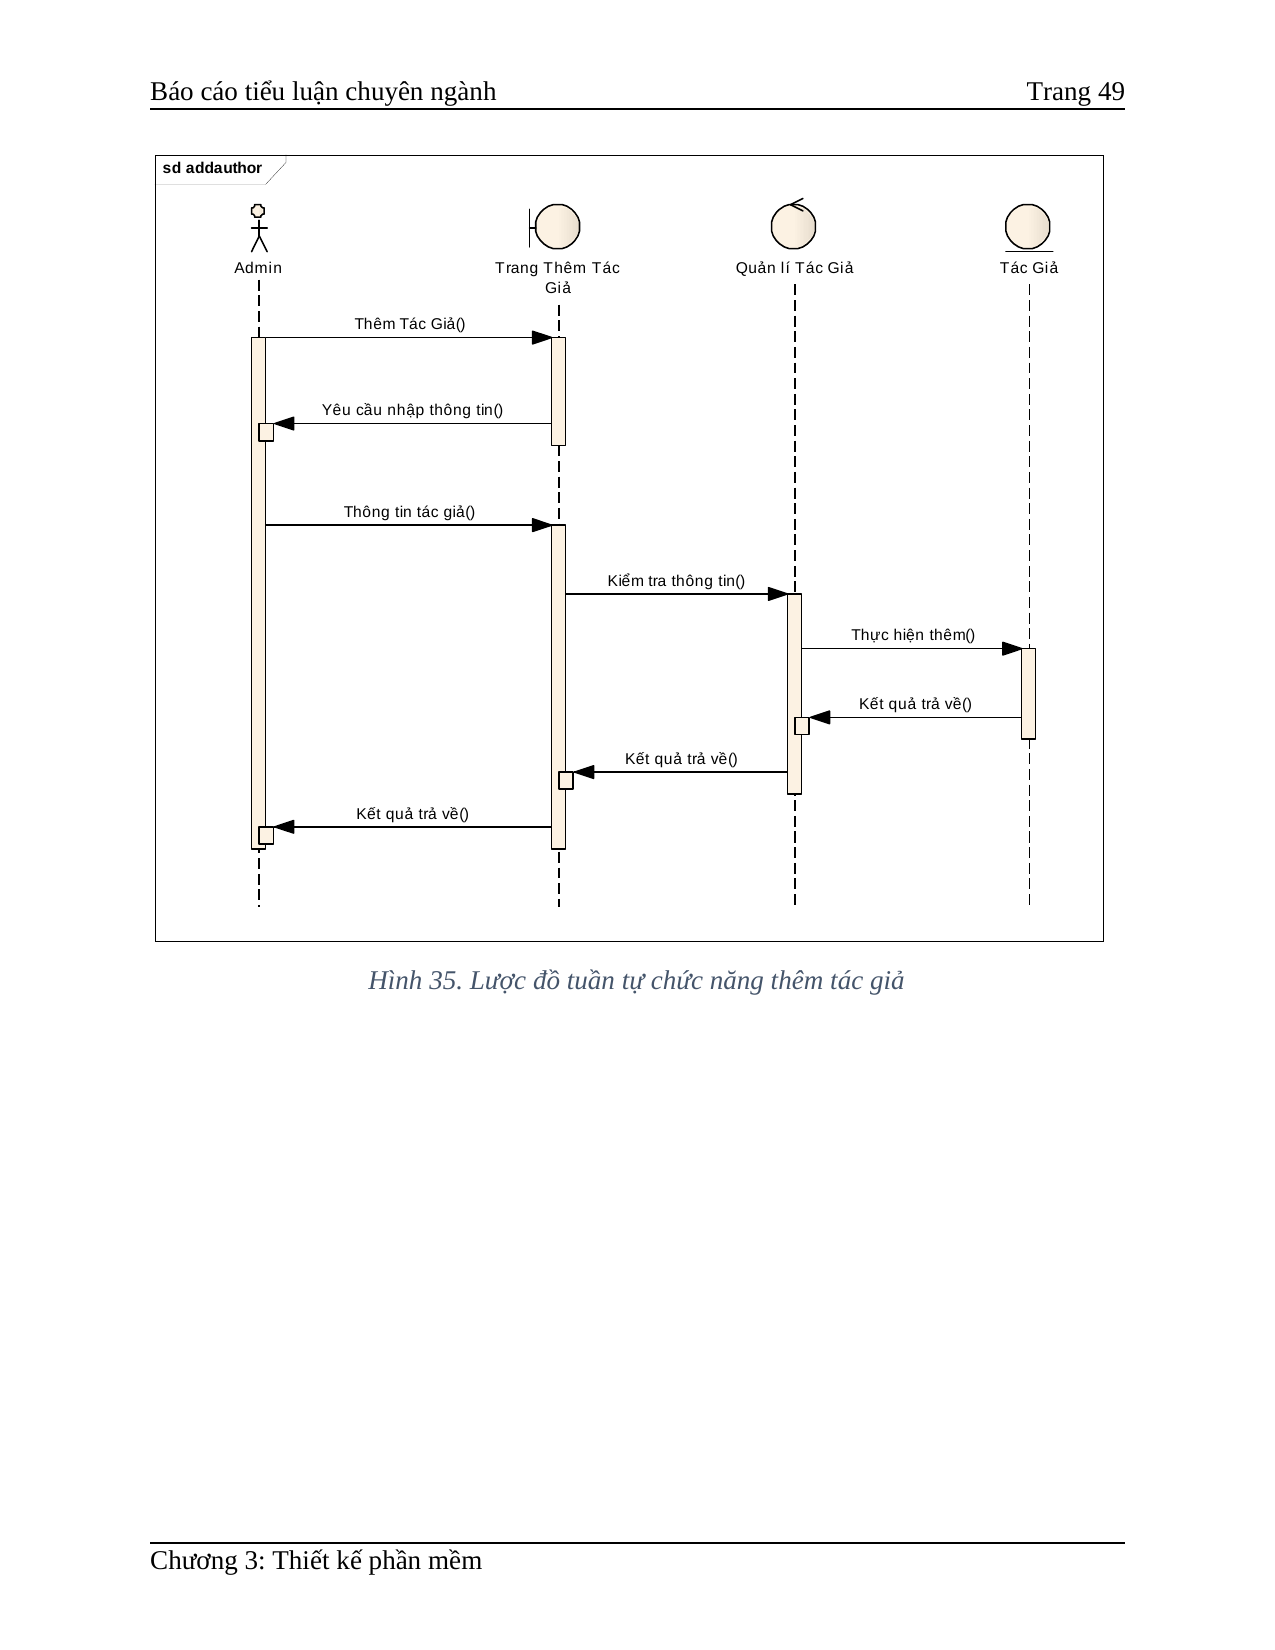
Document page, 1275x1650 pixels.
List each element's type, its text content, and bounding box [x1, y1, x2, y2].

text Hình 35. Lược đồ tuần tự chức năng thêm tác giả [150, 964, 1125, 996]
